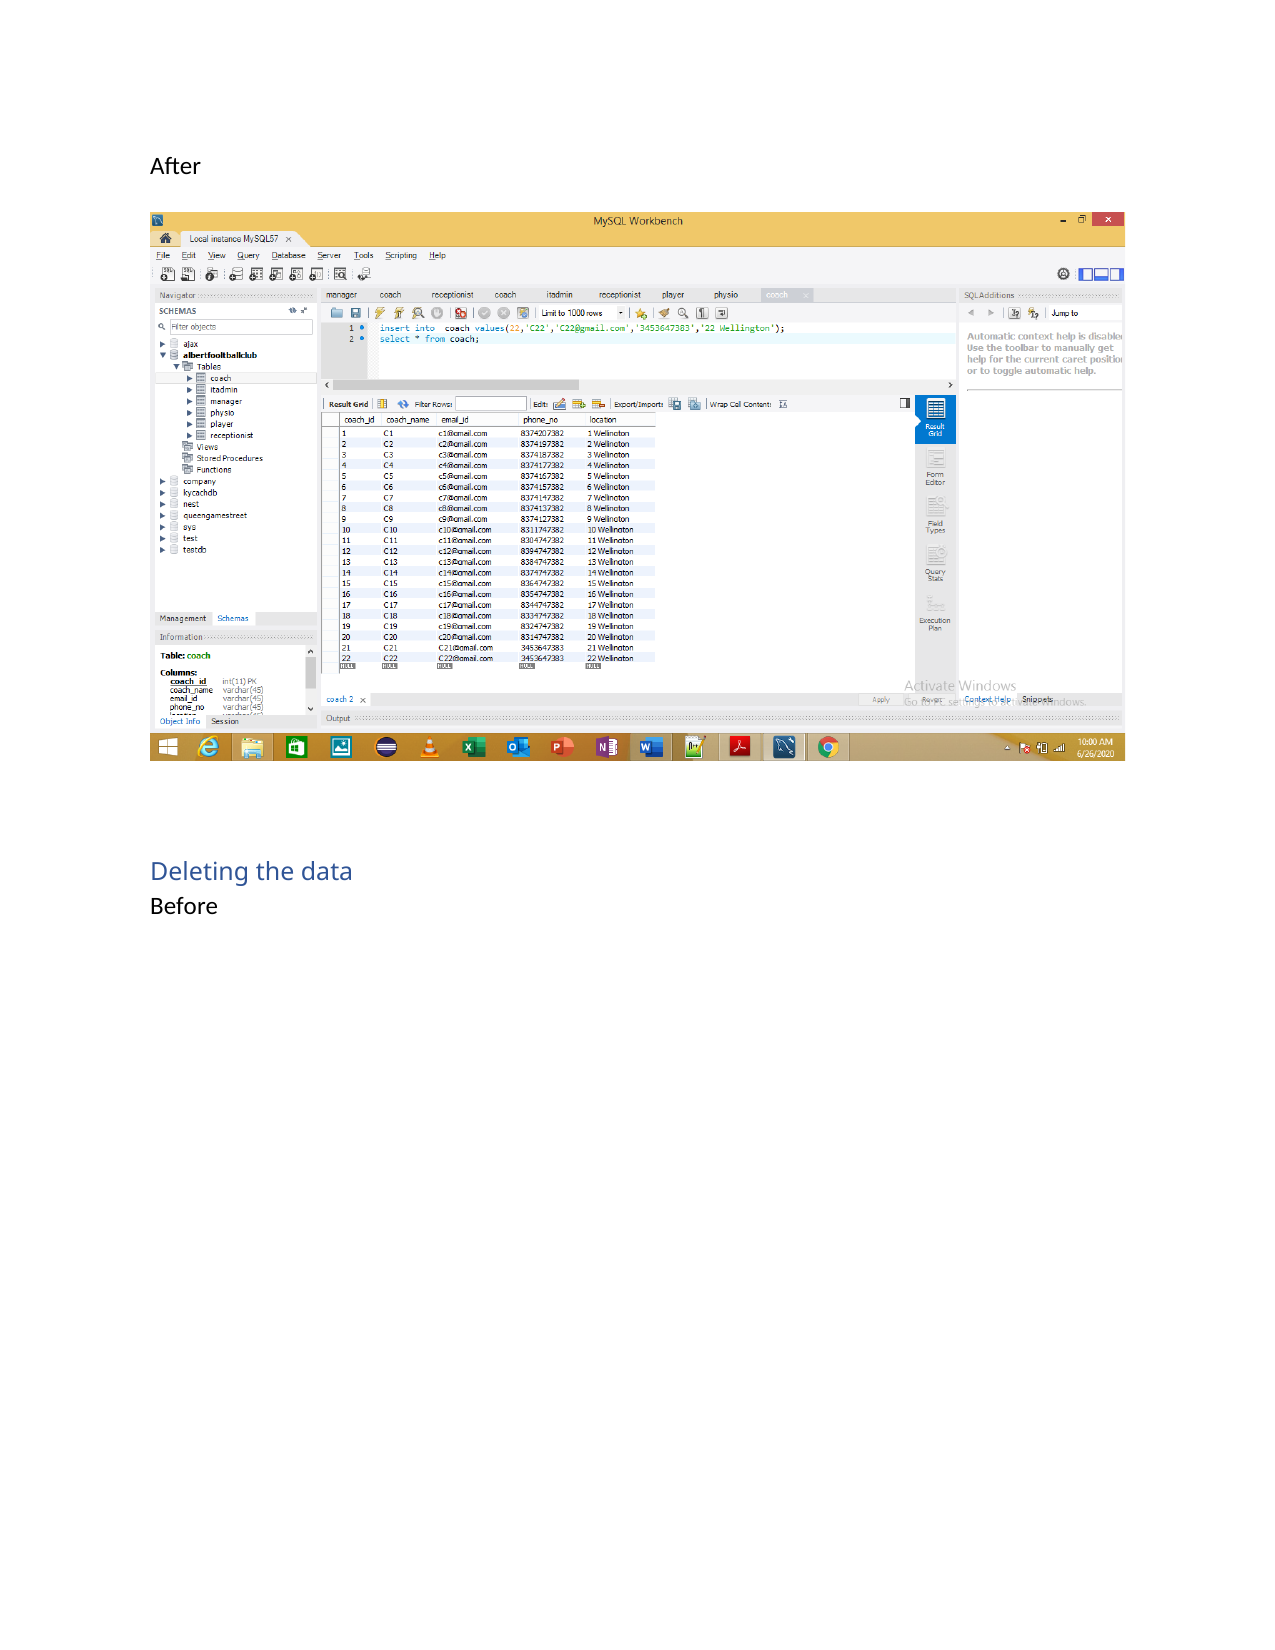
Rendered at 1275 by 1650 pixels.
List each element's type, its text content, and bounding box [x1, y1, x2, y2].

text Before [150, 890, 1125, 921]
subtitle Deleting the data [150, 853, 1125, 888]
text After [150, 150, 1125, 181]
picture [150, 212, 1125, 761]
